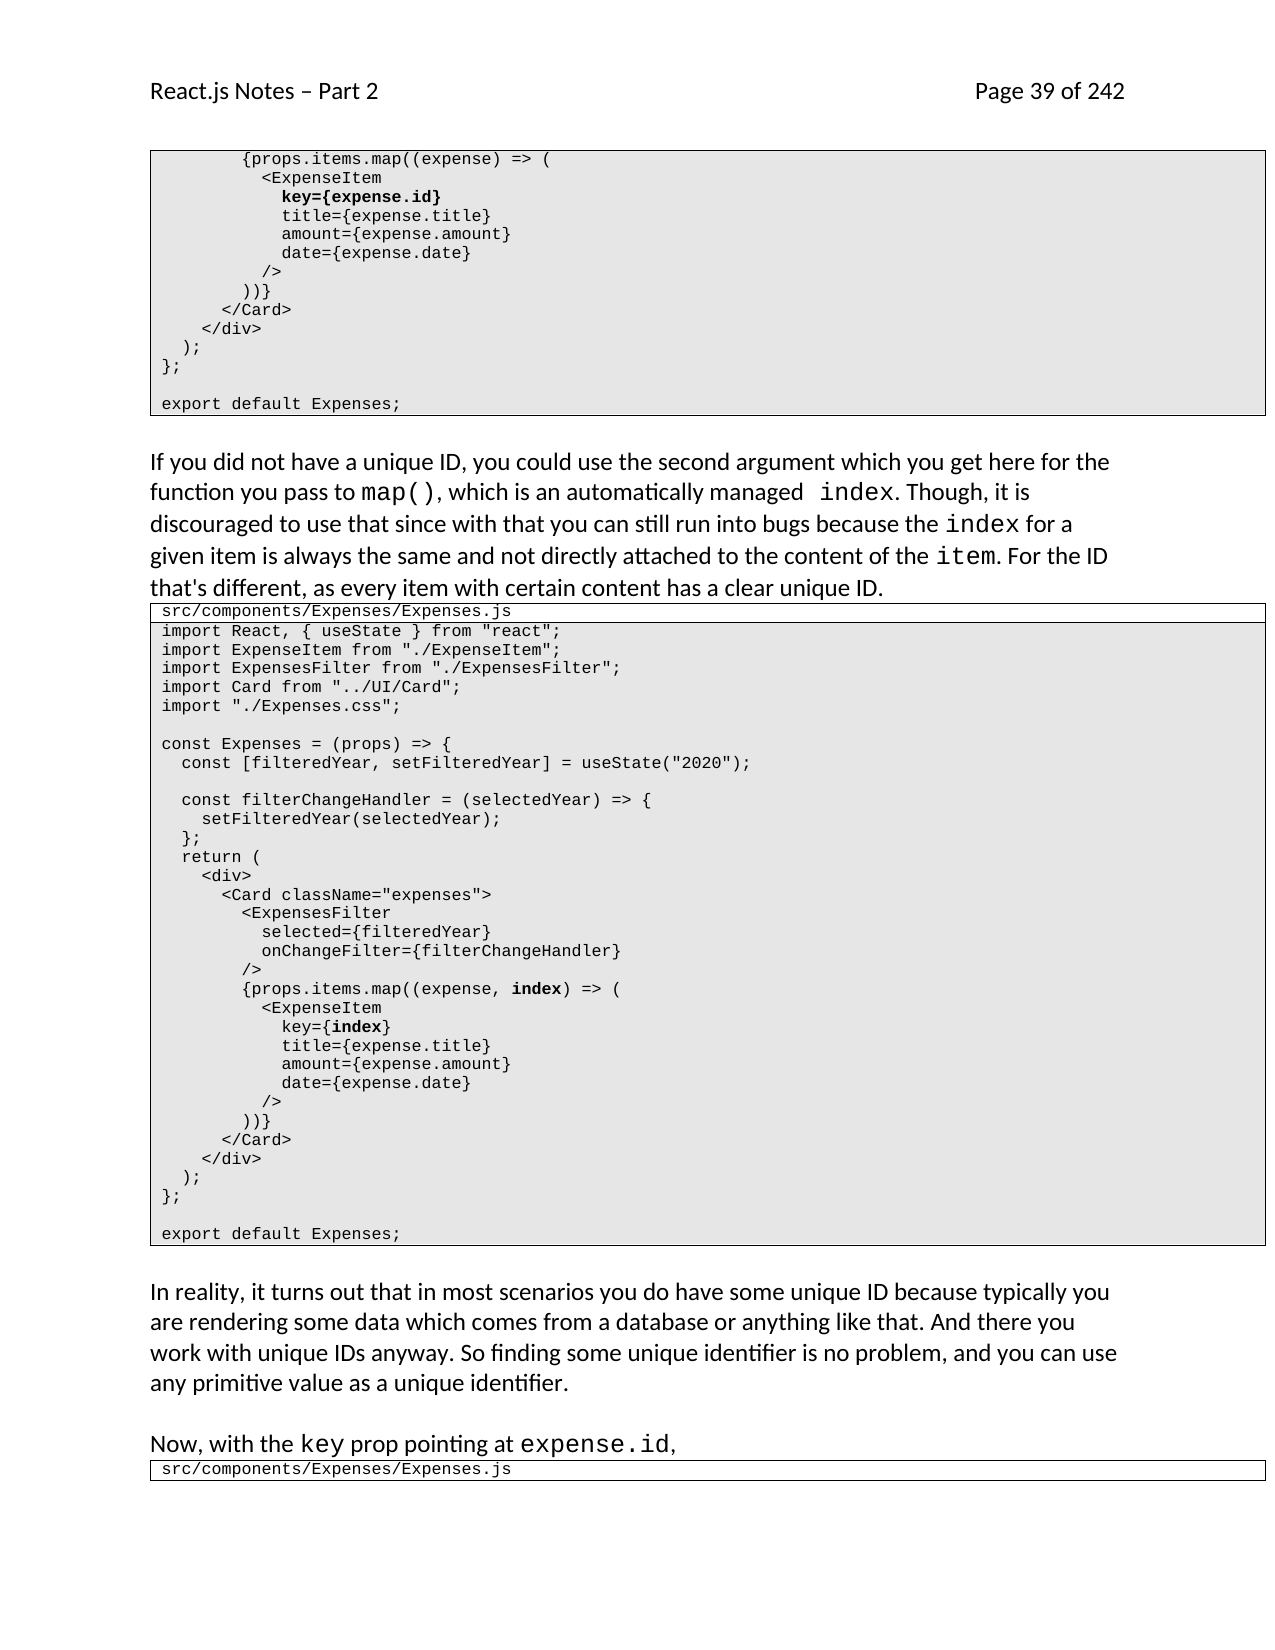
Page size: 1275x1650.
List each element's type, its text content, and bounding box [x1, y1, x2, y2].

text Now, with the key prop pointing at expense.id, [150, 1429, 1125, 1460]
table_cell import React, { useState } from "react"; import ExpenseItem from "./ExpenseItem"; import ExpensesFilter from "./ExpensesFilter"; import Card from "../UI/Card"; import "./Expenses.css"; const Expenses = (props) => { const [filteredYear, setFilteredYear] = useState("2020"); const filterChangeHandler = (selectedYear) => { setFilteredYear(selectedYear); }; return ( <div> <Card className="expenses"> <ExpensesFilter selected={filteredYear} onChangeFilter={filterChangeHandler} /> {props.items.map((expense, index) => ( <ExpenseItem key={index} title={expense.title} amount={expense.amount} date={expense.date} /> ))} </Card> </div> ); }; export default Expenses; [151, 623, 1265, 1244]
text If you did not have a unique ID, you could use the second argument which you get here for the function you pass to map(), which is an automatically managed index. Though, it is discouraged to use that since with that you can still run into bugs because the index for a given item is always the same and not directly attached to the content of the item. For the ID that's different, as every item with certain content has a clear unique ID. [150, 446, 1125, 602]
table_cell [151, 151, 1265, 414]
table_header src/components/Expenses/Expenses.js [151, 1461, 1265, 1480]
text In reality, it turns out that in most scenarios you do have some unique ID because typically you are rendering some data which comes from a database or anything like that. And there you work with unique IDs anyway. So finding some unique identifier is no problem, and you can use any primitive value as a unique identifier. [150, 1276, 1125, 1398]
table_header src/components/Expenses/Expenses.js [151, 604, 1265, 622]
